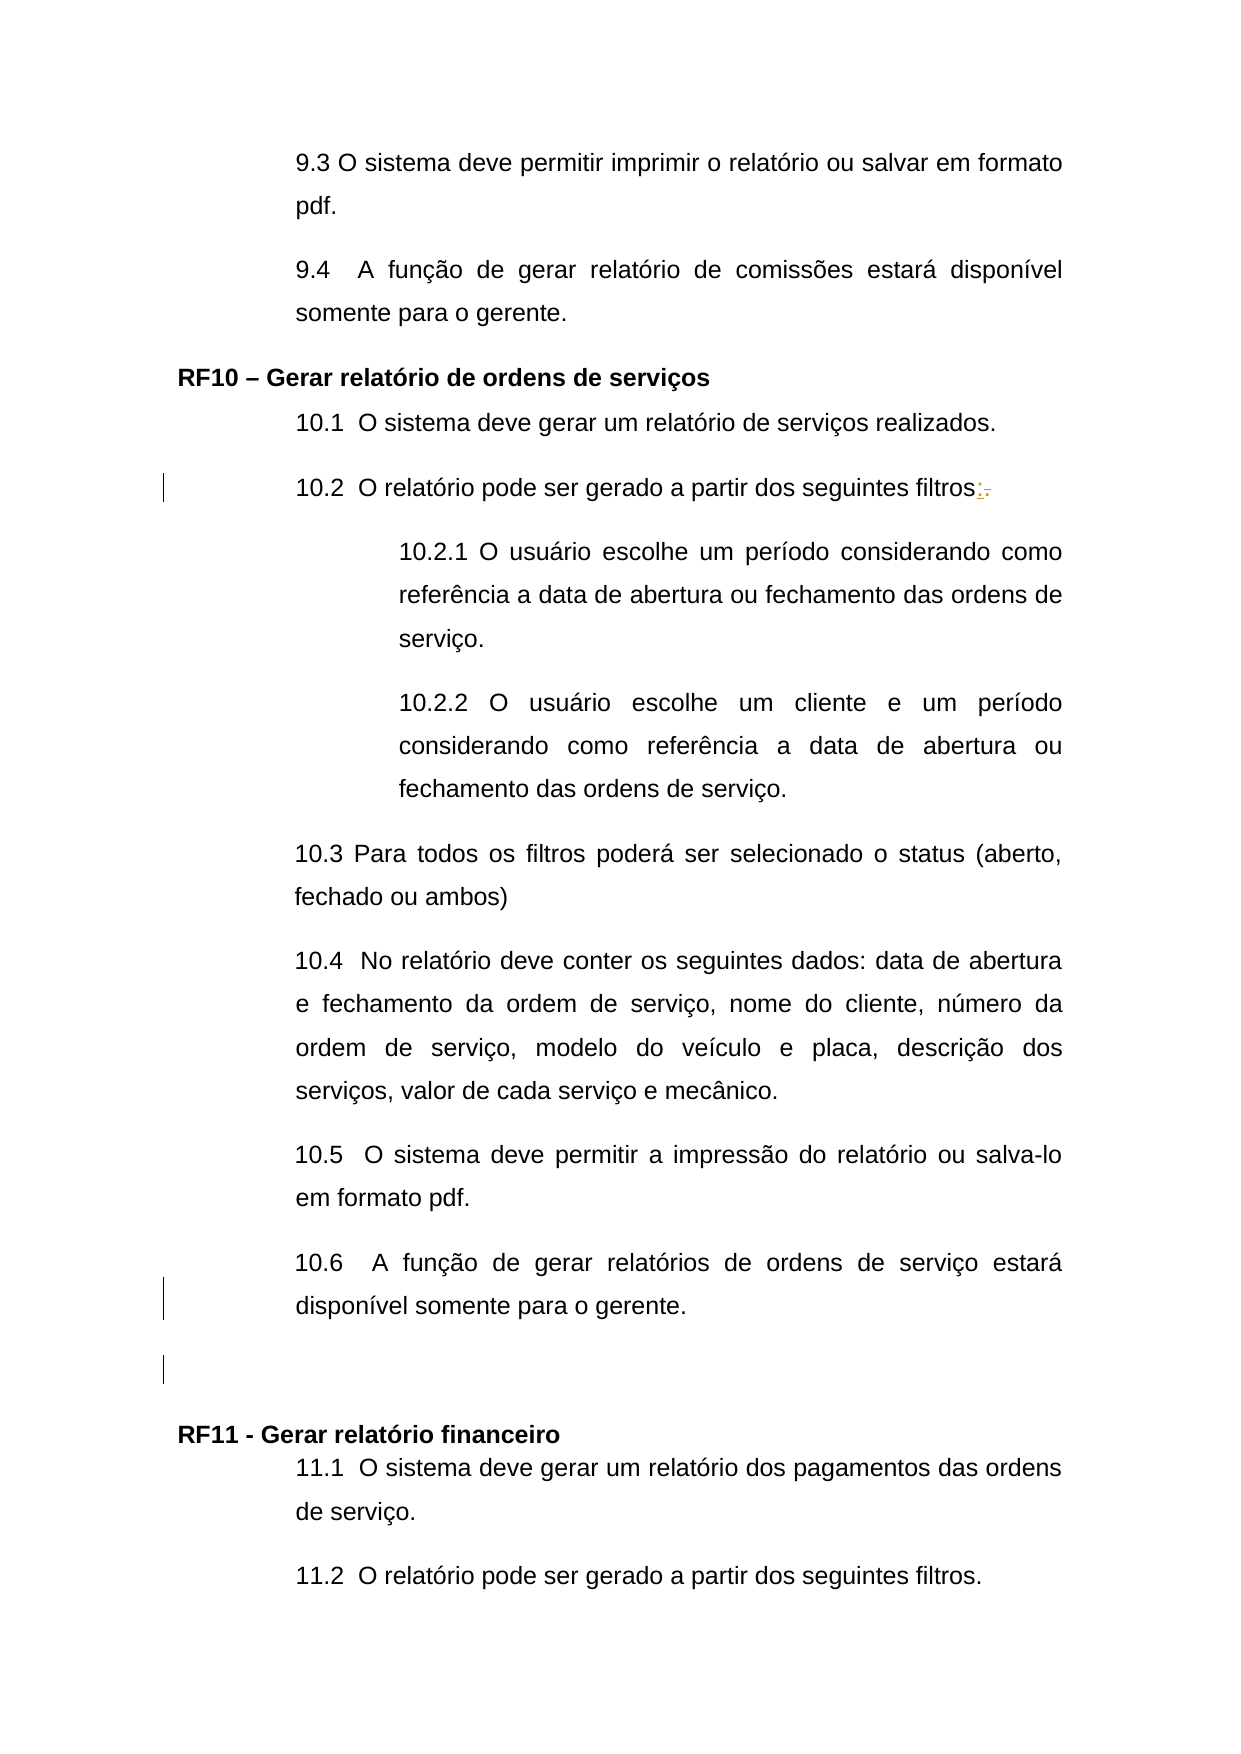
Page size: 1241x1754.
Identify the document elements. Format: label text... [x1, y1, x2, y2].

text 10.1 O sistema deve gerar um relatório de serviços realizados. [295, 408, 1064, 437]
text 10.6 A função de gerar relatórios de ordens de serviço estará disponível somente para o gerente. [294, 1248, 1064, 1320]
text 10.5 O sistema deve permitir a impressão do relatório ou salva-lo em formato pdf. [294, 1140, 1064, 1212]
text 11.2 O relatório pode ser gerado a partir dos seguintes filtros. [295, 1561, 1064, 1590]
text 10.2 O relatório pode ser gerado a partir dos seguintes filtros [295, 473, 1064, 502]
text 10.2.1 O usuário escolhe um período considerando como referência a data de abertura ou fechamento das ordens de serviço. [398, 537, 1064, 652]
subtitle RF11 - Gerar relatório financeiro [177, 1420, 1128, 1449]
text 9.4 A função de gerar relatório de comissões estará disponível somente para o gerente. [295, 255, 1064, 327]
text 10.2.2 O usuário escolhe um cliente e um período considerando como referência a data de abertura ou fechamento das ordens de serviço. [398, 688, 1064, 803]
text 10.3 Para todos os filtros poderá ser selecionado o status (aberto, fechado ou ambos) [294, 839, 1064, 911]
text 11.1 O sistema deve gerar um relatório dos pagamentos das ordens de serviço. [295, 1453, 1064, 1525]
text 10.4 No relatório deve conter os seguintes dados: data de abertura e fechamento da ordem de serviço, nome do cliente, número da ordem de serviço, modelo do veículo e placa, descrição dos serviços, valor de cada serviço e mecânico. [294, 946, 1064, 1104]
subtitle RF10 – Gerar relatório de ordens de serviços [177, 363, 1128, 392]
text 9.3 O sistema deve permitir imprimir o relatório ou salvar em formato pdf. [295, 148, 1064, 219]
